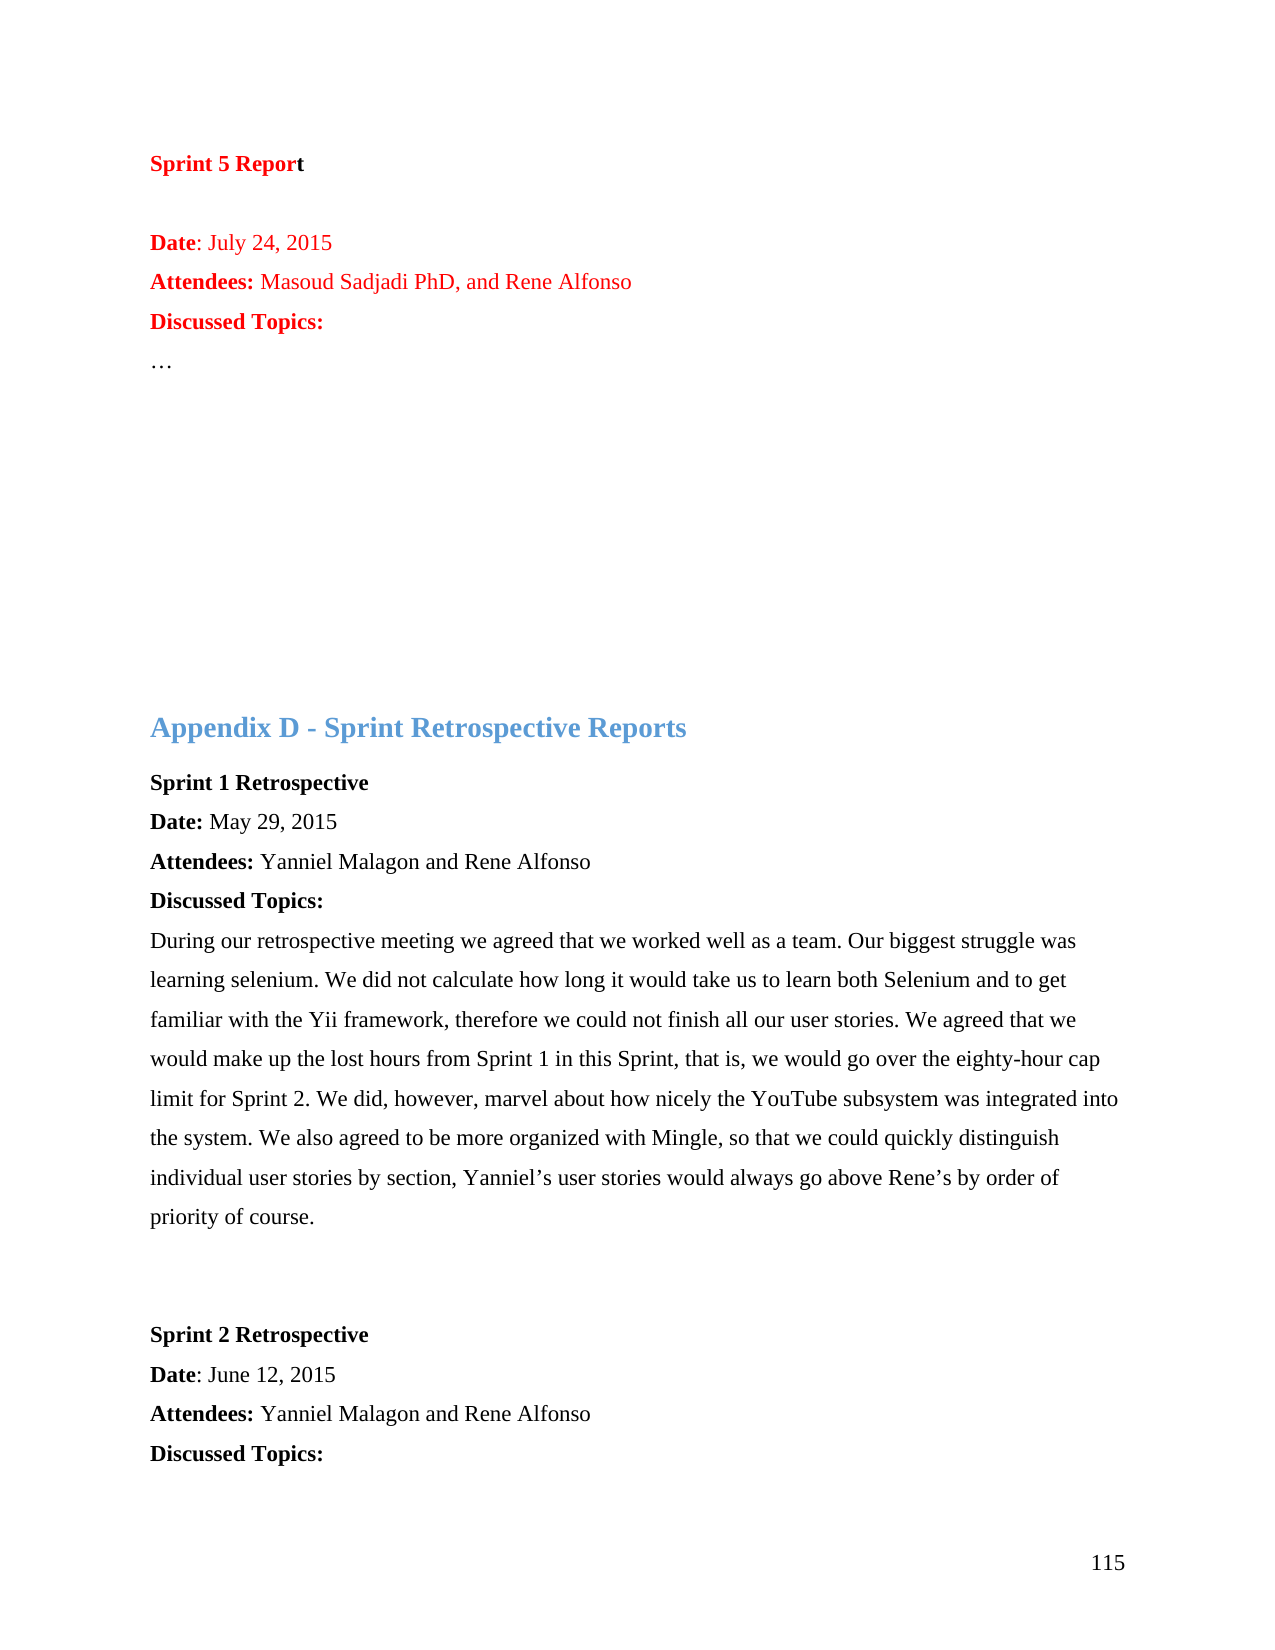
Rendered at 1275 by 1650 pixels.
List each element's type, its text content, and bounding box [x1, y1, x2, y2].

text Date: May 29, 2015 [150, 808, 1125, 834]
text Sprint 1 Retrospective [150, 769, 1125, 795]
text Date: June 12, 2015 [150, 1361, 1125, 1387]
subtitle Appendix D - Sprint Retrospective Reports [150, 710, 1125, 744]
text Discussed Topics: [150, 1440, 1125, 1466]
text … [150, 347, 1125, 374]
text Attendees: Yanniel Malagon and Rene Alfonso [150, 848, 1125, 874]
text Sprint 5 Report [150, 150, 1125, 176]
text Date: July 24, 2015 [150, 229, 1125, 255]
text Attendees: Masoud Sadjadi PhD, and Rene Alfonso [150, 268, 1125, 295]
text Sprint 2 Retrospective [150, 1321, 1125, 1348]
text Discussed Topics: [150, 308, 1125, 334]
text Attendees: Yanniel Malagon and Rene Alfonso [150, 1400, 1125, 1427]
text Discussed Topics: [150, 887, 1125, 913]
text During our retrospective meeting we agreed that we worked well as a team. Our biggest struggle was learning selenium. We did not calculate how long it would take us to learn both Selenium and to get familiar with the Yii framework, therefore we could not finish all our user stories. We agreed that we would make up the lost hours from Sprint 1 in this Sprint, that is, we would go over the eighty-hour cap limit for Sprint 2. We did, however, marvel about how nicely the YouTube subsystem was integrated into the system. We also agreed to be more organized with Mingle, so that we could quickly distinguish individual user stories by section, Yanniel’s user stories would always go above Rene’s by order of priority of course. [150, 927, 1125, 1229]
